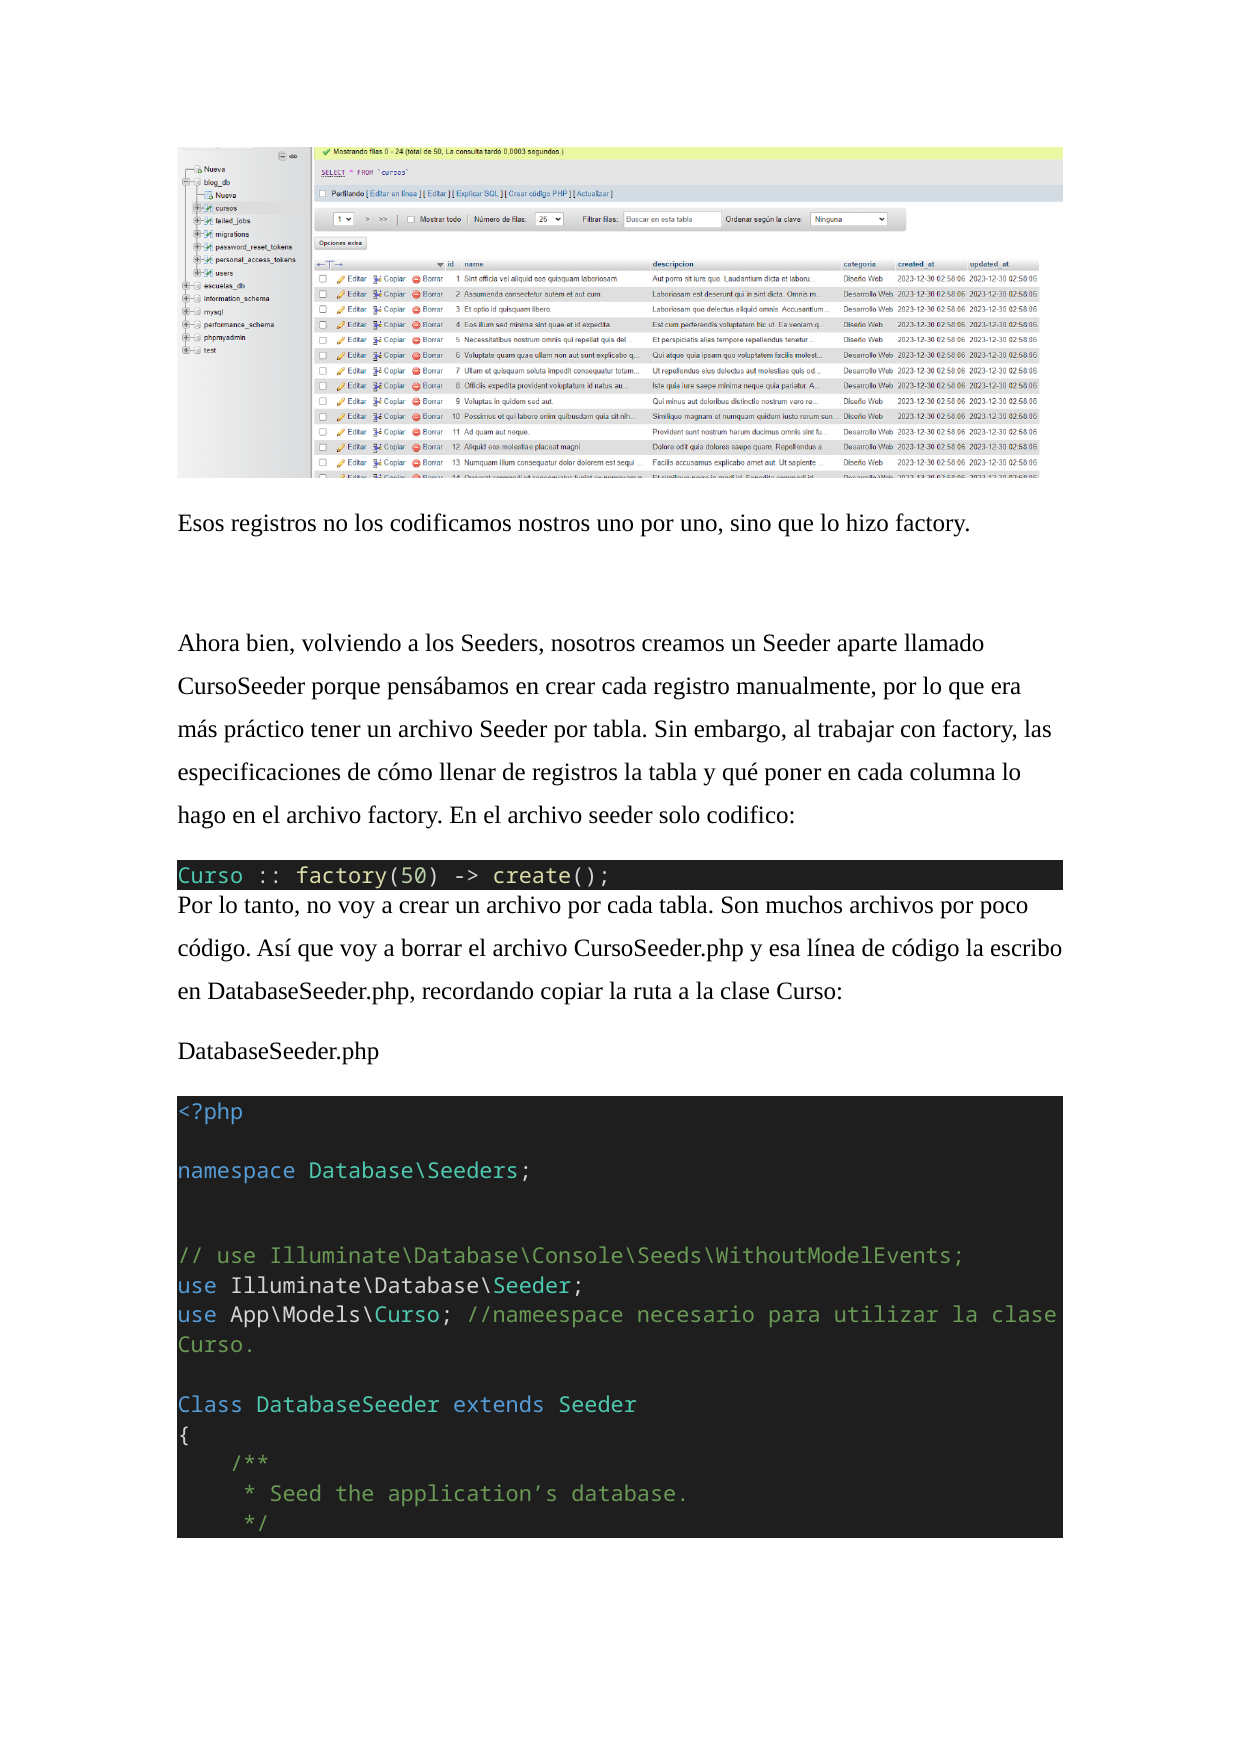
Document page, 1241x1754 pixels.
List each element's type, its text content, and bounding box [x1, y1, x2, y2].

text Class DatabaseSeeder extends Seeder [177, 1389, 1063, 1419]
text use App\Models\Curso; //nameespace necesario para utilizar la clase Curso. [177, 1299, 1063, 1359]
text DatabaseSeeder.php [177, 1036, 1063, 1065]
text namespace Database\Seeders; [177, 1155, 1063, 1185]
text <?php [177, 1096, 1063, 1126]
text * Seed the application’s database. [177, 1478, 1063, 1508]
text Ahora bien, volviendo a los Seeders, nosotros creamos un Seeder aparte llamado CursoSeeder porque pensábamos en crear cada registro manualmente, por lo que era más práctico tener un archivo Seeder por tabla. Sin embargo, al trabajar con factory, las especificaciones de cómo llenar de registros la tabla y qué poner en cada columna lo hago en el archivo factory. En el archivo seeder solo codifico: [177, 628, 1063, 829]
text Esos registros no los codificamos nostros uno por uno, sino que lo hizo factory. [177, 508, 1063, 537]
text */ [177, 1508, 1063, 1538]
text // use Illuminate\Database\Console\Seeds\WithoutModelEvents; [177, 1240, 1063, 1270]
text Curso :: factory(50) -> create(); [177, 860, 1063, 890]
text { [177, 1419, 1063, 1448]
text /** [177, 1448, 1063, 1478]
text Por lo tanto, no voy a crear un archivo por cada tabla. Son muchos archivos por poco código. Así que voy a borrar el archivo CursoSeeder.php y esa línea de código la escribo en DatabaseSeeder.php, recordando copiar la ruta a la clase Curso: [177, 890, 1063, 1005]
picture [177, 147, 1063, 478]
text use Illuminate\Database\Seeder; [177, 1270, 1063, 1299]
